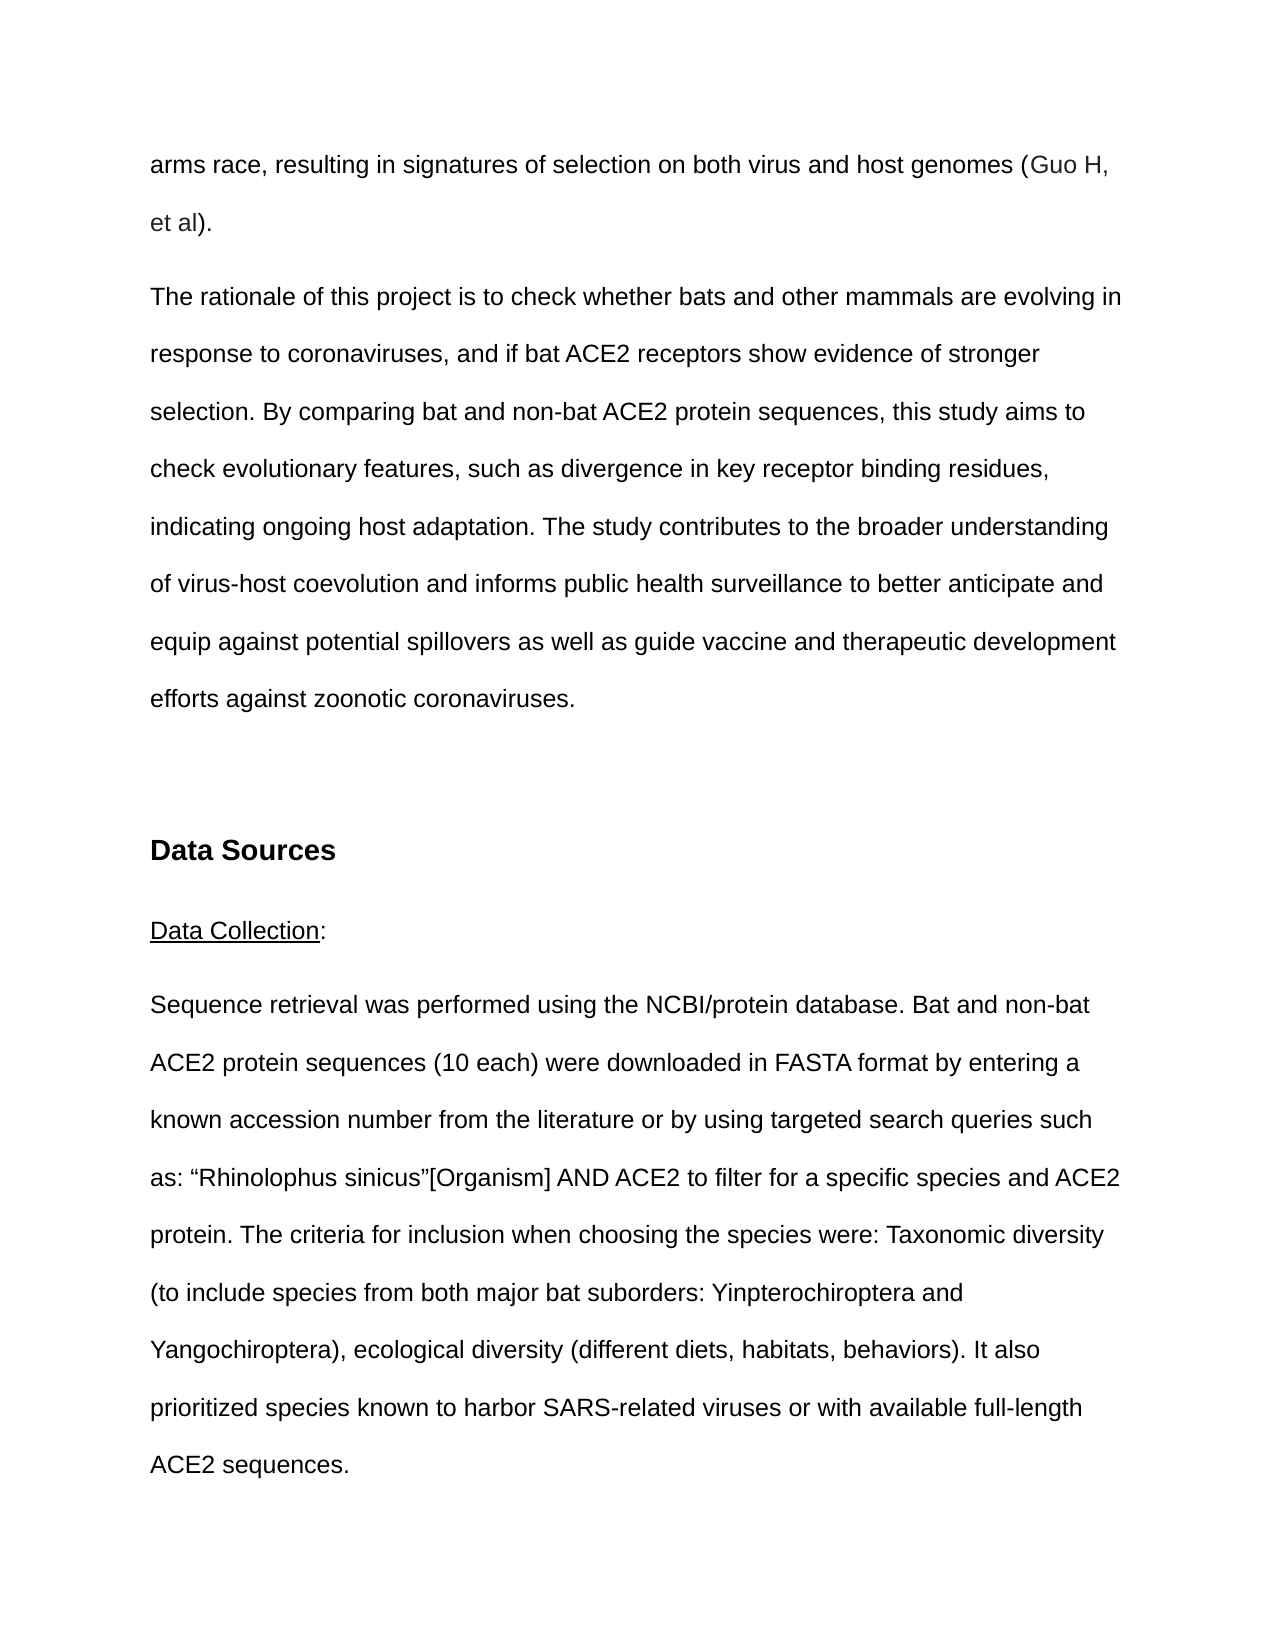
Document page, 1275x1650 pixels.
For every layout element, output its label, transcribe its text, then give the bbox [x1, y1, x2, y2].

text Data Collection: [150, 916, 1125, 945]
text Sequence retrieval was performed using the NCBI/protein database. Bat and non-bat ACE2 protein sequences (10 each) were downloaded in FASTA format by entering a known accession number from the literature or by using targeted search queries such as: “Rhinolophus sinicus”[Organism] AND ACE2 to filter for a specific species and ACE2 protein. The criteria for inclusion when choosing the species were: Taxonomic diversity (to include species from both major bat suborders: Yinpterochiroptera and Yangochiroptera), ecological diversity (different diets, habitats, behaviors). It also prioritized species known to harbor SARS-related viruses or with available full-length ACE2 sequences. [150, 990, 1125, 1479]
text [150, 150, 1125, 236]
text The rationale of this project is to check whether bats and other mammals are evolving in response to coronaviruses, and if bat ACE2 receptors show evidence of stronger selection. By comparing bat and non-bat ACE2 protein sequences, this study aims to check evolutionary features, such as divergence in key receptor binding residues, indicating ongoing host adaptation. The study contributes to the broader understanding of virus-host coevolution and informs public health surveillance to better anticipate and equip against potential spillovers as well as guide vaccine and therapeutic development efforts against zoonotic coronaviruses. [150, 282, 1125, 713]
text Data Sources [150, 832, 1125, 866]
